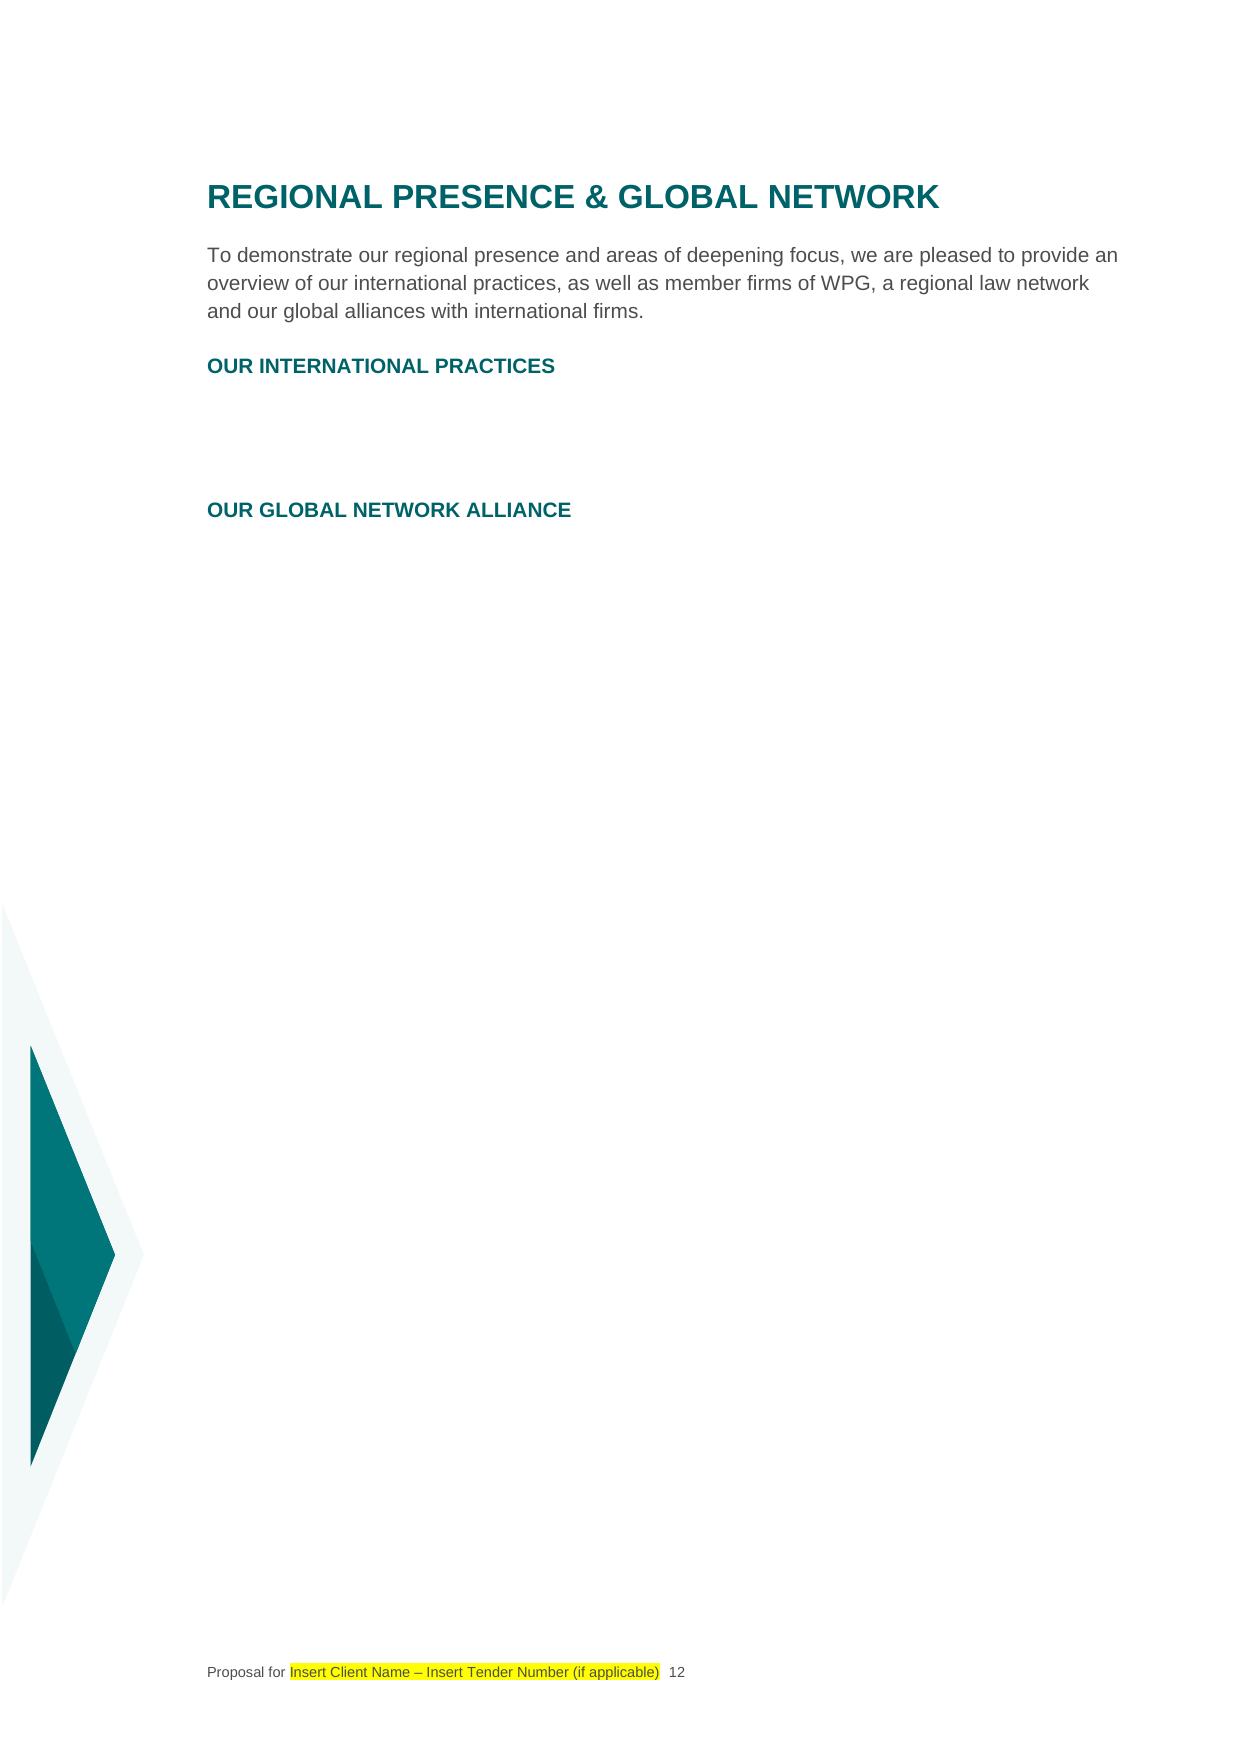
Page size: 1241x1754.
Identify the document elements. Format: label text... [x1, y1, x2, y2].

text OUR INTERNATIONAL PRACTICES [207, 354, 1122, 378]
text To demonstrate our regional presence and areas of deepening focus, we are pleased to provide an overview of our international practices, as well as member firms of WPG, a regional law network and our global alliances with international firms. [207, 243, 1122, 323]
text OUR GLOBAL NETWORK ALLIANCE [207, 498, 1122, 522]
text REGIONAL PRESENCE & GLOBAL NETWORK [207, 177, 1122, 216]
